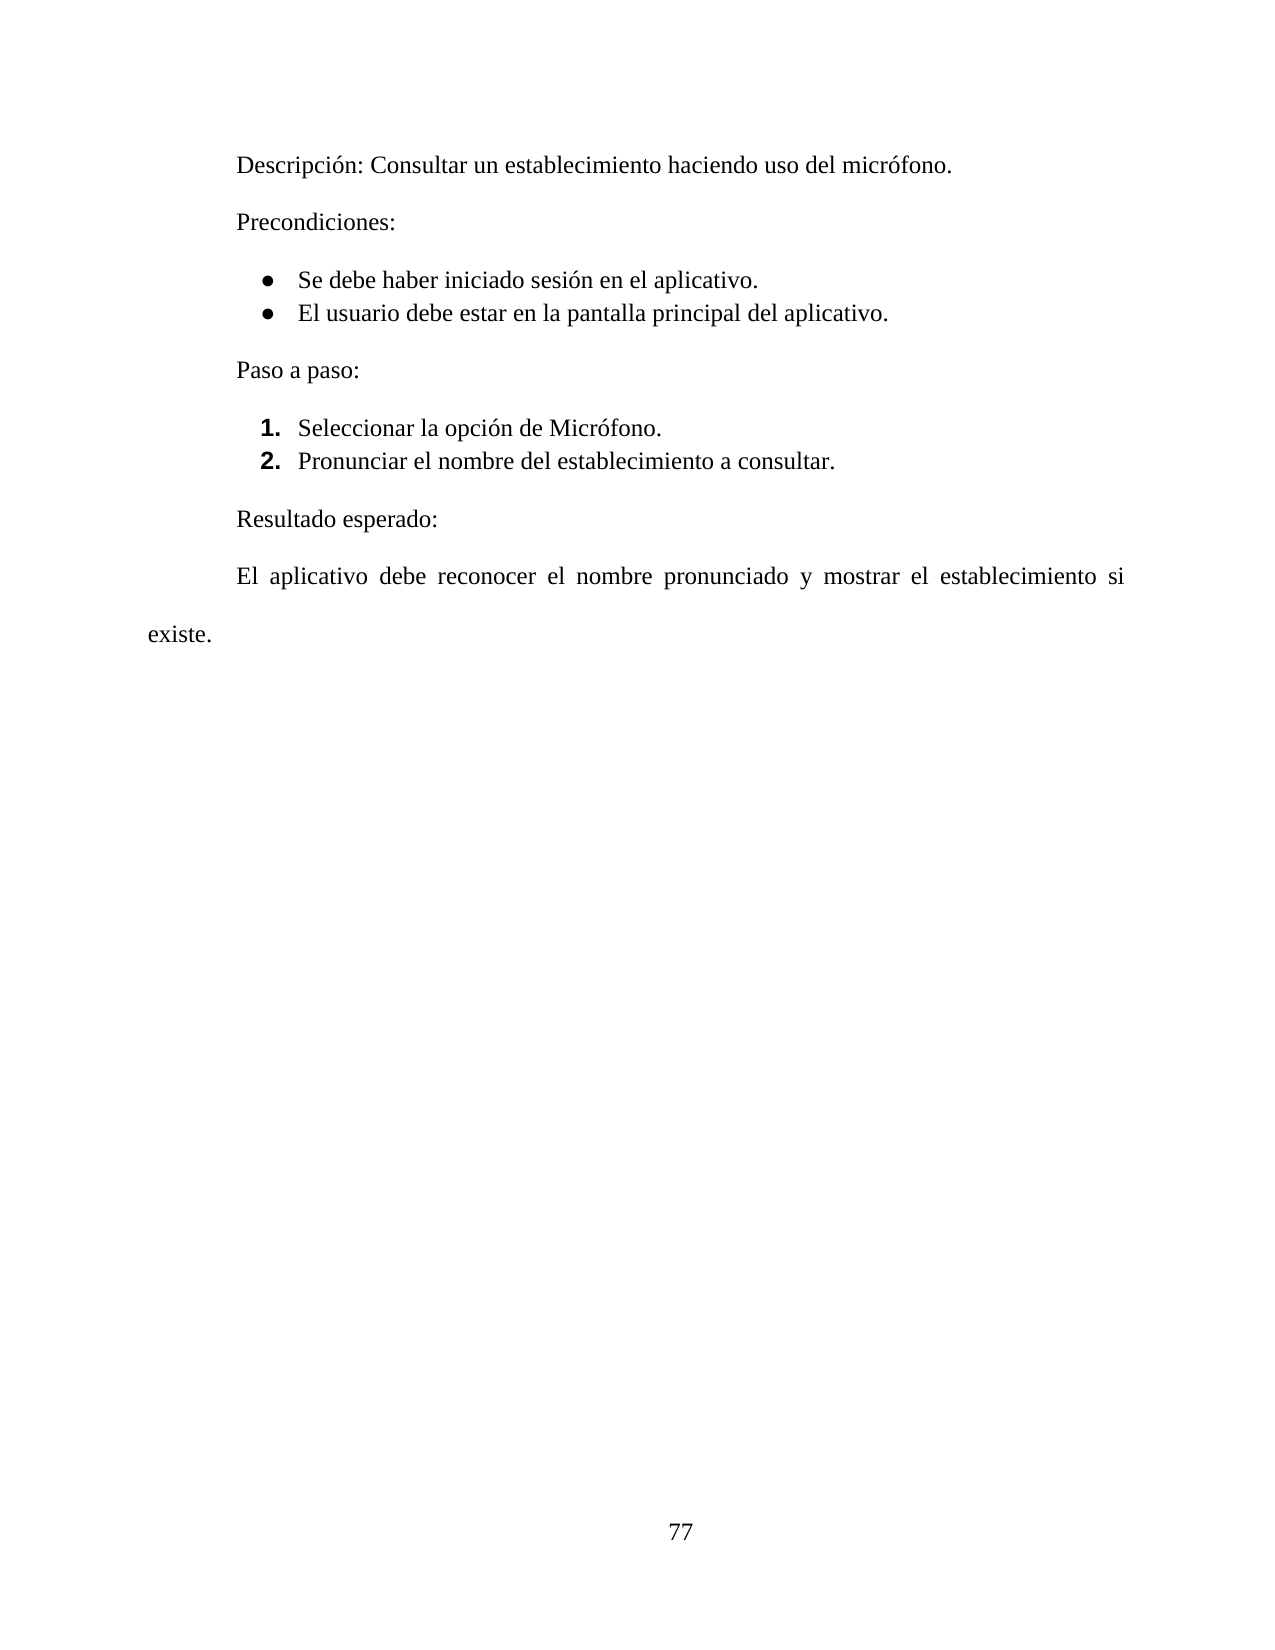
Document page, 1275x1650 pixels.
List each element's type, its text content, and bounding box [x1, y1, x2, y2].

text El aplicativo debe reconocer el nombre pronunciado y mostrar el establecimiento si existe. [148, 561, 1125, 648]
text Resultado esperado: [148, 504, 1125, 533]
list El usuario debe estar en la pantalla principal del aplicativo. [260, 298, 1125, 327]
text Precondiciones: [148, 207, 1125, 236]
list Se debe haber iniciado sesión en el aplicativo. [260, 265, 1125, 294]
list Pronunciar el nombre del establecimiento a consultar. [260, 446, 1125, 475]
list Seleccionar la opción de Micrófono. [260, 413, 1125, 442]
text Paso a paso: [148, 356, 1125, 384]
text Descripción: Consultar un establecimiento haciendo uso del micrófono. [148, 150, 1125, 179]
